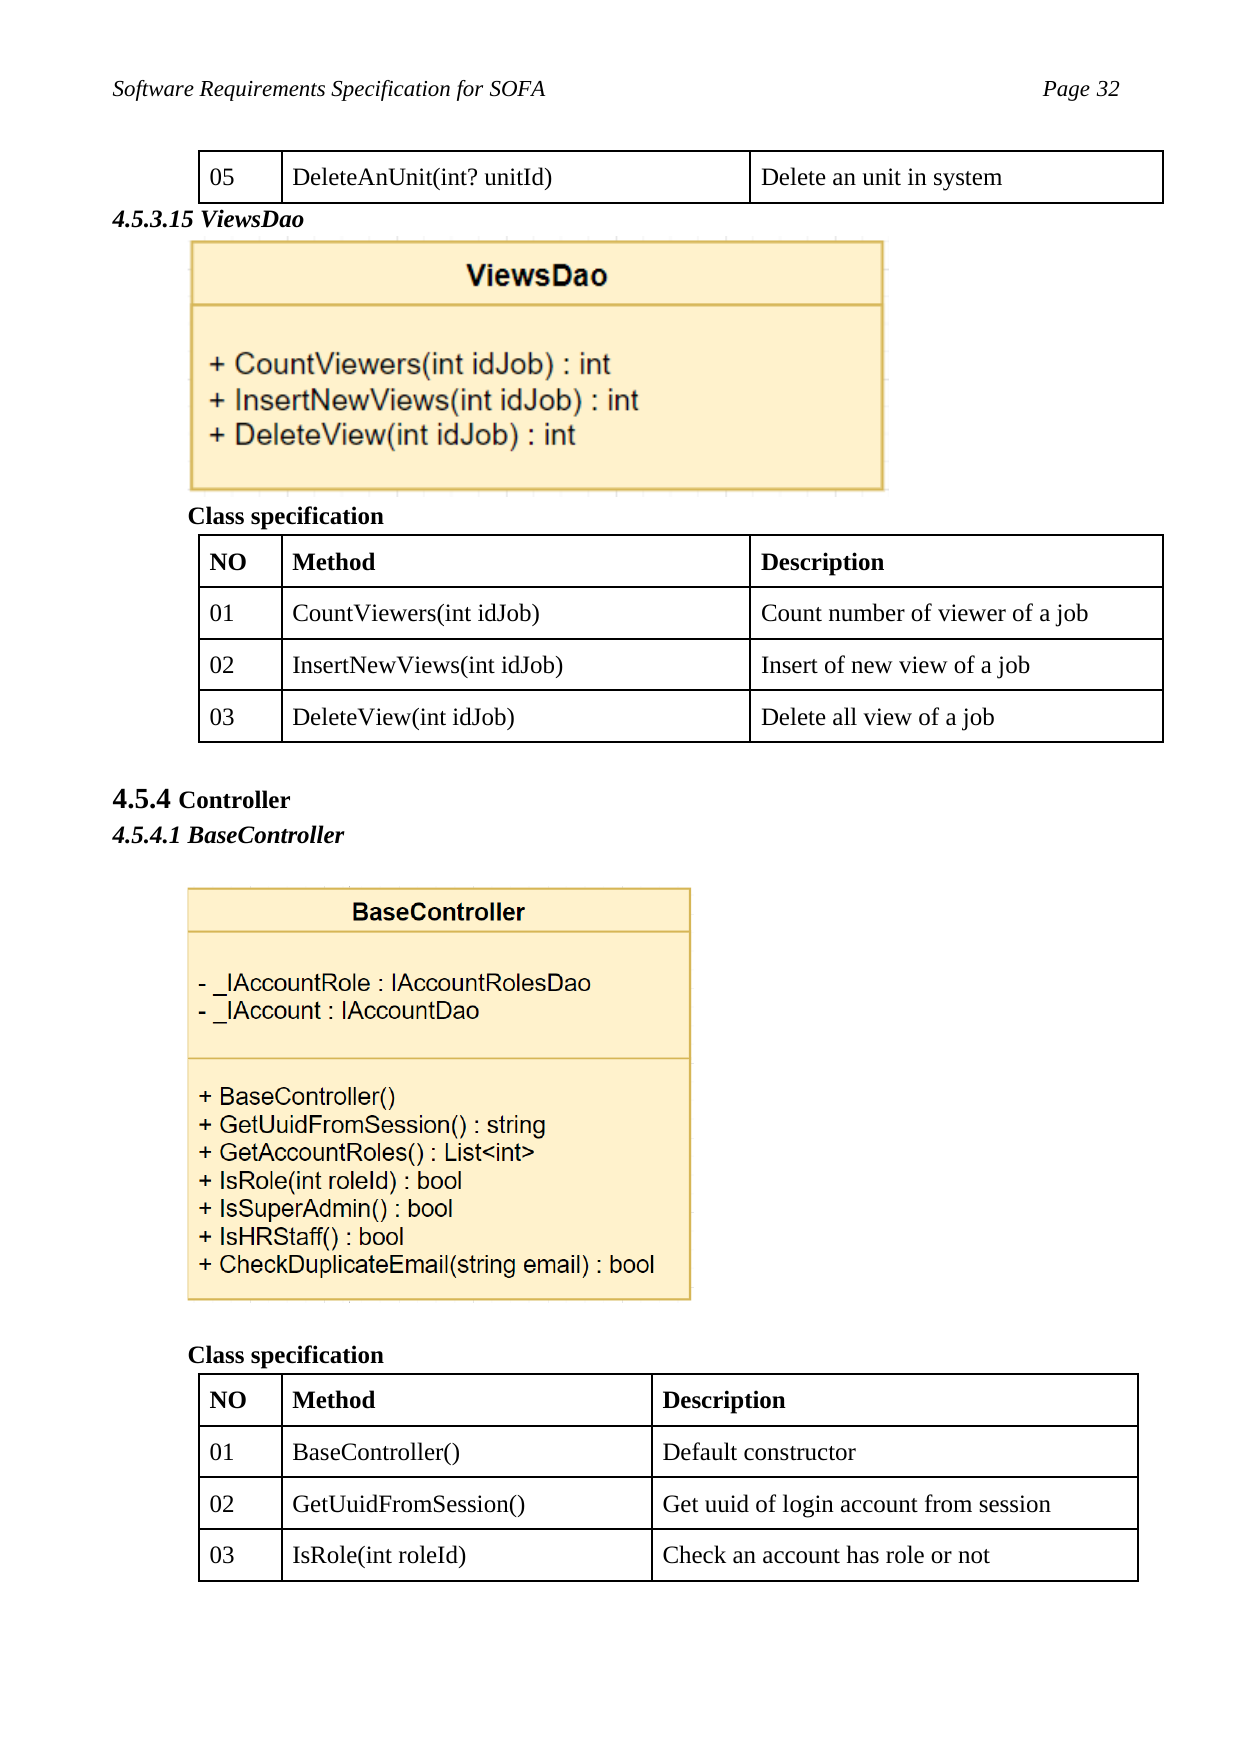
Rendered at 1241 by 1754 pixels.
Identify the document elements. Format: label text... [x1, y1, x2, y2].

table_cell CountViewers(int idJob) [283, 588, 749, 637]
table_cell InsertNewViews(int idJob) [283, 640, 749, 689]
table_cell 02 [200, 640, 281, 689]
table_cell 02 [200, 1478, 281, 1528]
table_cell 05 [200, 152, 281, 202]
picture [187, 236, 889, 497]
text Class specification [112, 501, 1128, 530]
text 4.5.3.15 ViewsDao [112, 204, 1128, 232]
table_cell DeleteView(int idJob) [283, 691, 749, 741]
table_cell Default constructor [653, 1427, 1137, 1476]
table_cell GetUuidFromSession() [283, 1478, 651, 1528]
table_cell Delete an unit in system [751, 152, 1162, 202]
table_cell 03 [200, 1530, 281, 1579]
text 4.5.4.1 BaseController [112, 820, 1128, 849]
table_header Method [283, 1375, 651, 1424]
table_header Description [751, 536, 1162, 586]
table_header Description [653, 1375, 1137, 1424]
table_header NO [200, 1375, 281, 1424]
table_cell 01 [200, 588, 281, 637]
text 4.5.4 Controller [112, 781, 1128, 815]
text Class specification [112, 1340, 1128, 1369]
table_cell BaseController() [283, 1427, 651, 1476]
table_cell IsRole(int roleId) [283, 1530, 651, 1579]
table_cell 01 [200, 1427, 281, 1476]
table_cell Count number of viewer of a job [751, 588, 1162, 637]
table_cell Get uuid of login account from session [653, 1478, 1137, 1528]
table_cell 03 [200, 691, 281, 741]
table_header NO [200, 536, 281, 586]
table_cell Insert of new view of a job [751, 640, 1162, 689]
picture [187, 886, 694, 1303]
table_cell Delete all view of a job [751, 691, 1162, 741]
table_cell DeleteAnUnit(int? unitId) [283, 152, 749, 202]
table_cell Check an account has role or not [653, 1530, 1137, 1579]
table_header Method [283, 536, 749, 586]
